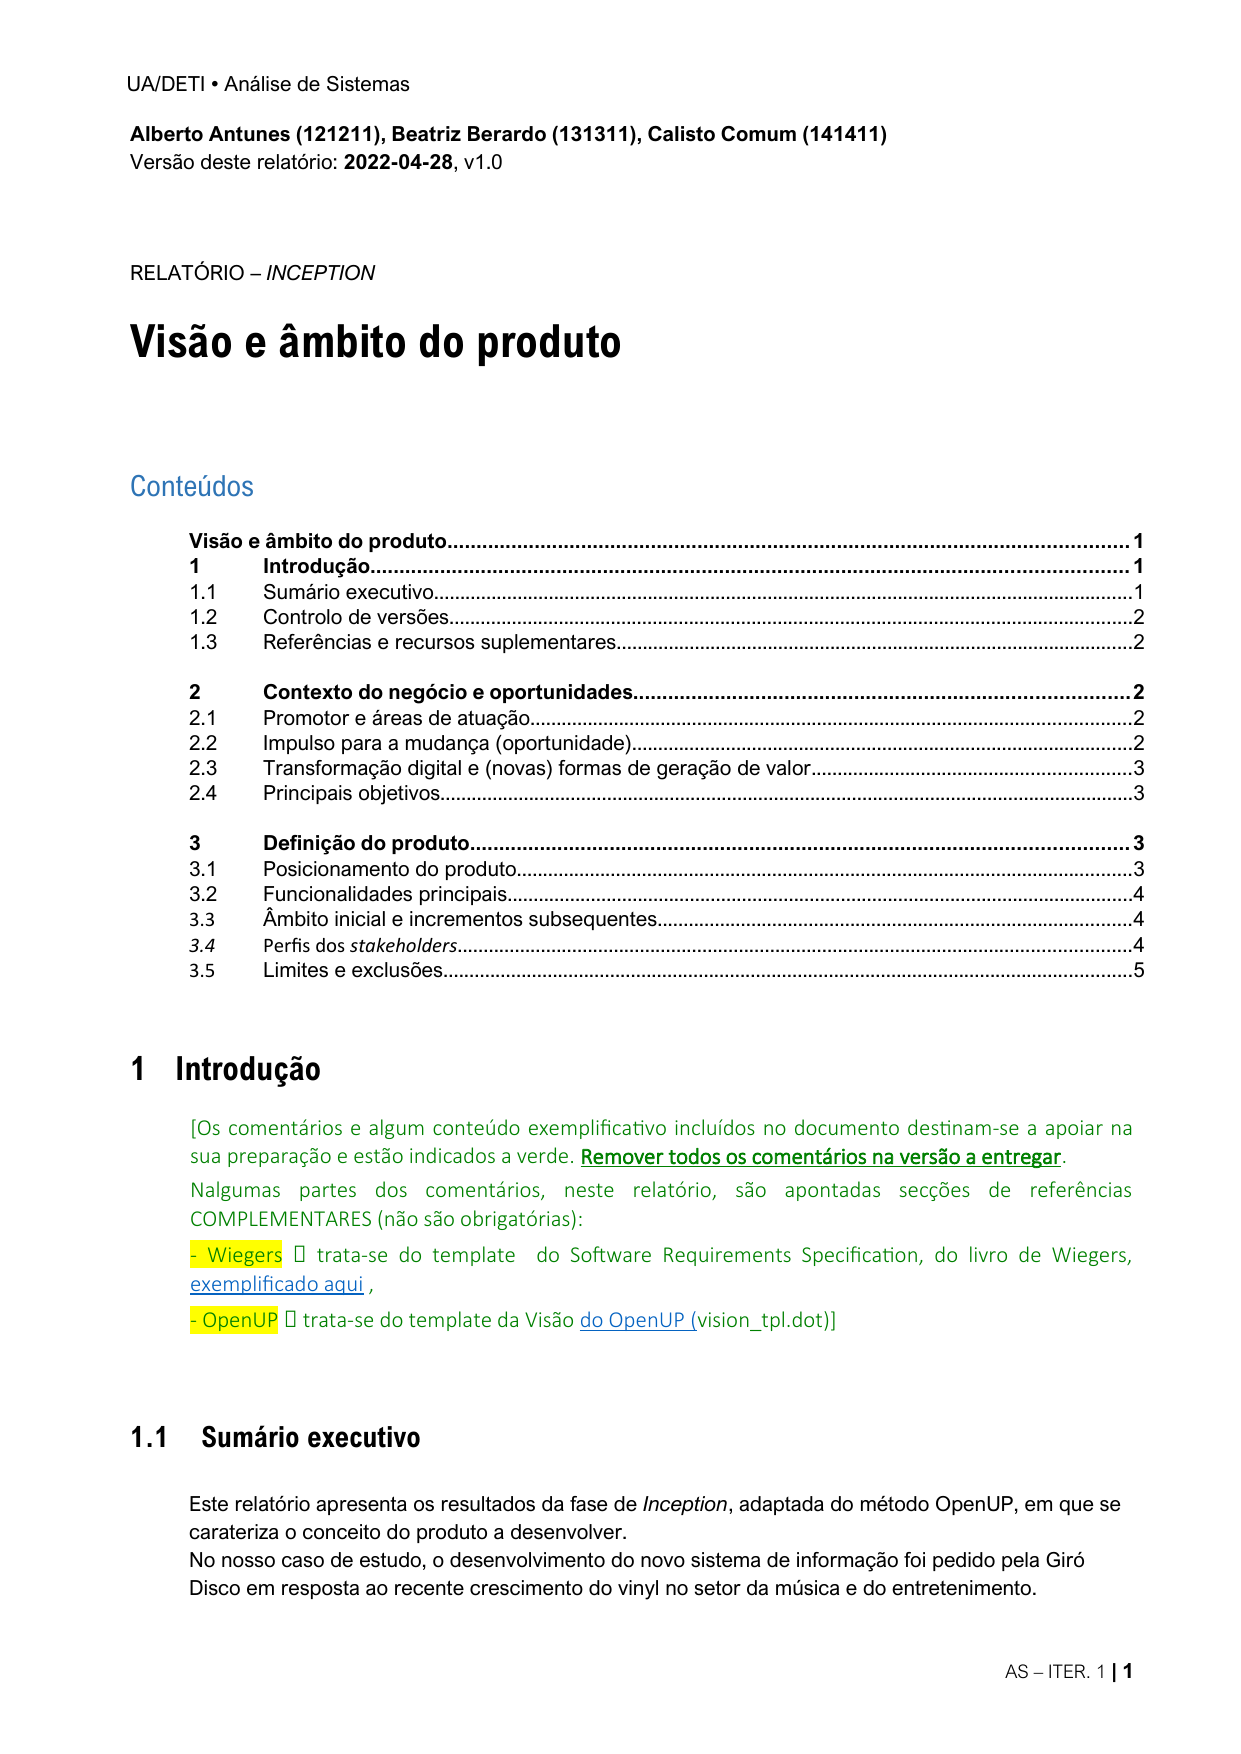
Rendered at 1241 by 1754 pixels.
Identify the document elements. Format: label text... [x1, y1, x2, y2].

subtitle Introdução [130, 1048, 1134, 1088]
subtitle Sumário executivo [130, 1419, 1134, 1454]
text [Os comentários e algum conteúdo exemplificativo incluídos no documento destinam-se a apoiar na sua preparação e estão indicados a verde. Remover todos os comentários na versão a entregar. [190, 1113, 1134, 1169]
text Versão deste relatório: 2022-04-28, v1.0 [130, 149, 1134, 174]
text Alberto Antunes (121211), Beatriz Berardo (131311), Calisto Comum (141411) [130, 121, 1134, 146]
text Nalgumas partes dos comentários, neste relatório, são apontadas secções de referências COMPLEMENTARES (não são obrigatórias): [190, 1176, 1134, 1232]
text No nosso caso de estudo, o desenvolvimento do novo sistema de informação foi pedido pela Giró Disco em resposta ao recente crescimento do vinyl no setor da música e do entretenimento. [189, 1547, 1134, 1600]
text - Wiegers  trata-se do template do Software Requirements Specification, do livro de Wiegers, exemplificado aqui , [190, 1238, 1134, 1297]
text RELATÓRIO – INCEPTION [130, 260, 1134, 285]
title Visão e âmbito do produto [130, 312, 1075, 368]
text - OpenUP  trata-se do template da Visão do OpenUP (vision_tpl.dot)] [190, 1303, 1134, 1335]
text Este relatório apresenta os resultados da fase de Inception, adaptada do método OpenUP, em que se carateriza o conceito do produto a desenvolver. [189, 1491, 1134, 1544]
